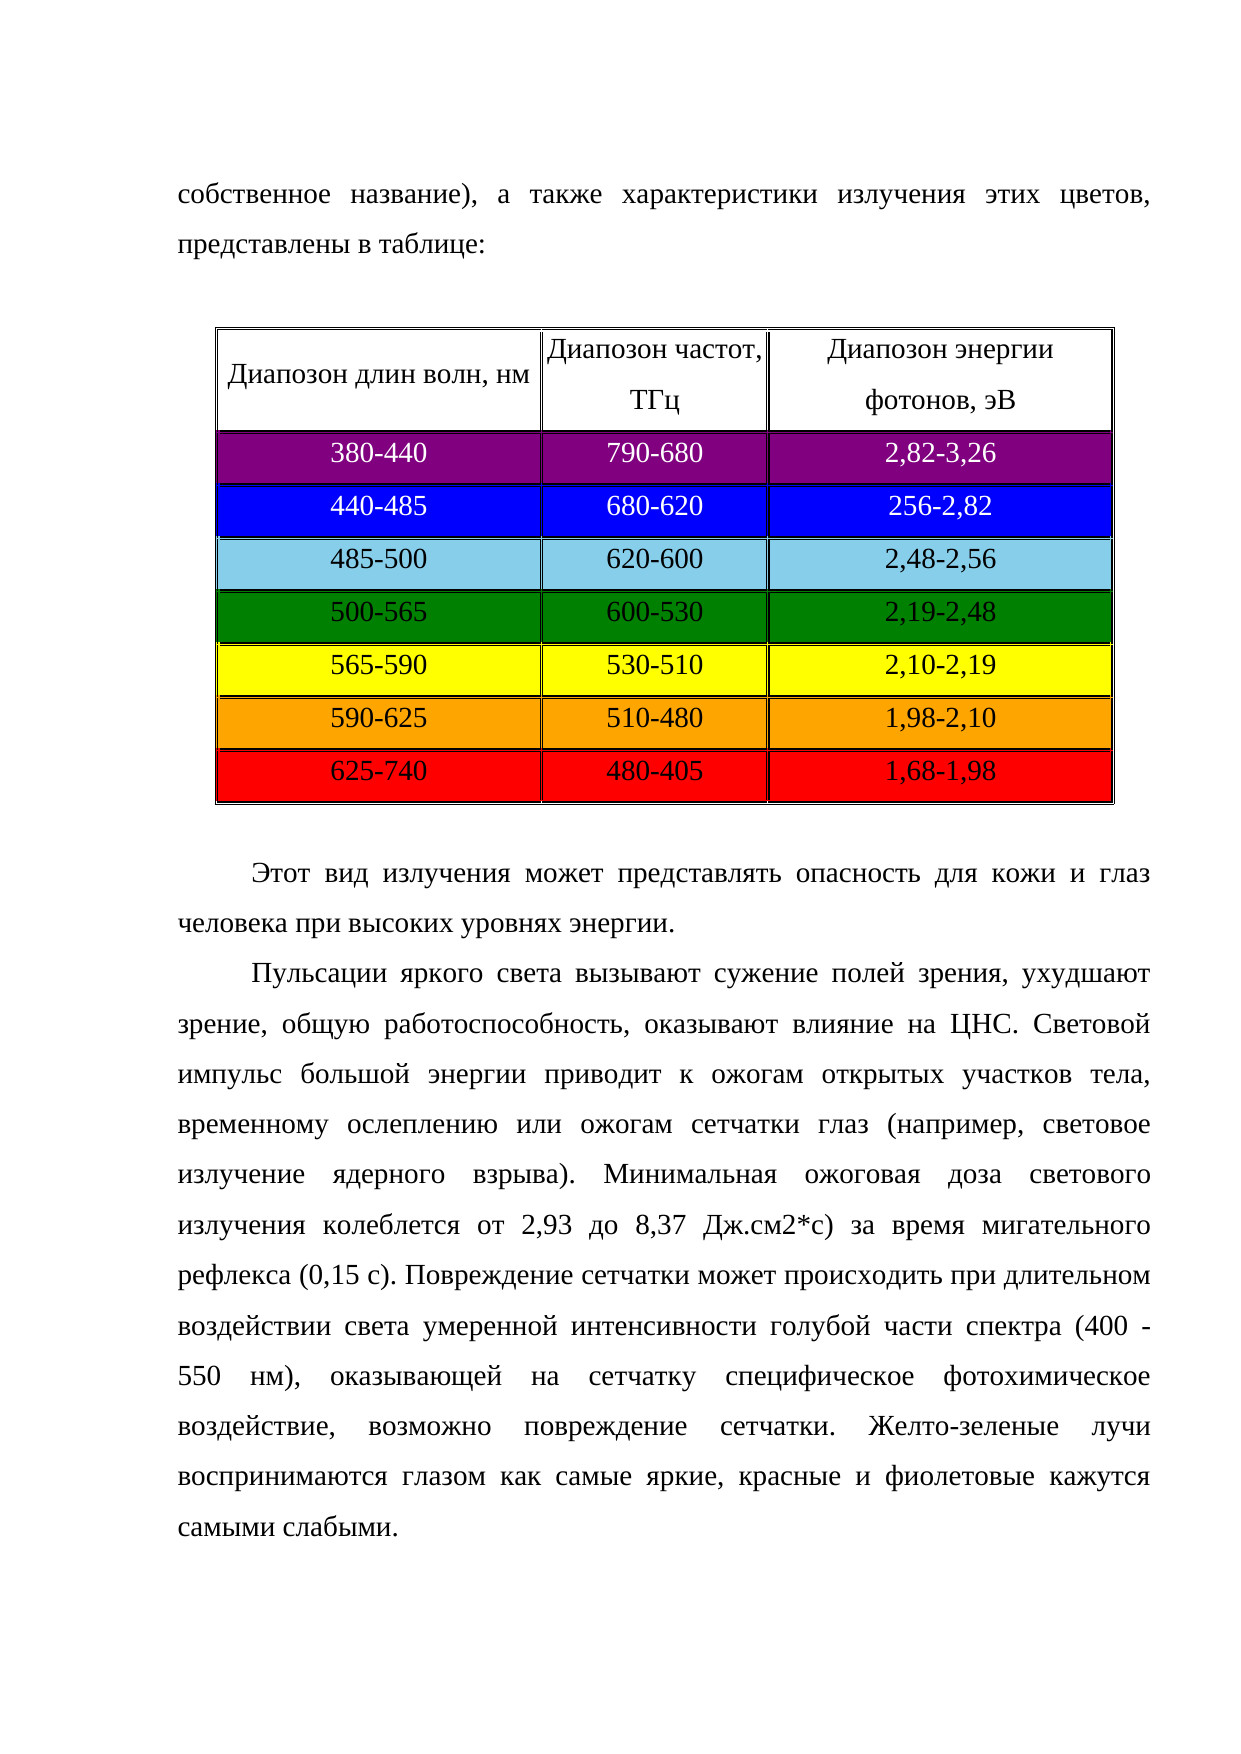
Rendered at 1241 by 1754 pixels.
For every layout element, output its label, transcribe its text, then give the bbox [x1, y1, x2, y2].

table_cell 590-625 [218, 695, 540, 748]
table_cell 440-485 [218, 483, 540, 536]
table_cell 380-440 [218, 430, 540, 483]
table_cell 1,98-2,10 [770, 695, 1112, 748]
table_header Диапозон энергии фотонов, эВ [768, 330, 1111, 430]
table_cell 530-510 [543, 646, 766, 695]
table_cell 1,68-1,98 [768, 748, 1112, 801]
table_cell 256-2,82 [770, 483, 1112, 536]
text Этот вид излучения может представлять опасность для кожи и глаз человека при высоких уровнях энергии. [177, 855, 1152, 939]
table_cell 2,19-2,48 [770, 589, 1112, 642]
table_header Диапозон частот, ТГц [541, 328, 768, 430]
table_cell 2,82-3,26 [770, 430, 1112, 483]
table_cell 680-620 [543, 487, 766, 536]
table_cell 500-565 [218, 589, 540, 642]
table_header Диапозон длин волн, нм [218, 330, 541, 430]
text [177, 176, 1152, 260]
table_cell 510-480 [543, 699, 766, 748]
table_cell 2,48-2,56 [770, 536, 1112, 589]
text Пульсации яркого света вызывают сужение полей зрения, ухудшают зрение, общую работоспособность, оказывают влияние на ЦНС. Световой импульс большой энергии приводит к ожогам открытых участков тела, временному ослеплению или ожогам сетчатки глаз (например, световое излучение ядерного взрыва). Минимальная ожоговая доза светового излучения колеблется от 2,93 до 8,37 Дж.см2*с) за время мигательного рефлекса (0,15 с). Повреждение сетчатки может происходить при длительном воздействии света умеренной интенсивности голубой части спектра (400 - 550 нм), оказывающей на сетчатку специфическое фотохимическое воздействие, возможно повреждение сетчатки. Желто-зеленые лучи воспринимаются глазом как самые яркие, красные и фиолетовые кажутся самыми слабыми. [177, 955, 1152, 1542]
table_cell 2,10-2,19 [770, 642, 1112, 695]
table_cell 620-600 [543, 540, 766, 589]
table_cell 485-500 [218, 536, 540, 589]
table_cell 600-530 [543, 593, 766, 642]
table_cell 790-680 [543, 434, 766, 483]
table_cell 565-590 [218, 642, 540, 695]
table_cell 625-740 [218, 748, 541, 801]
table_cell 480-405 [541, 748, 768, 801]
